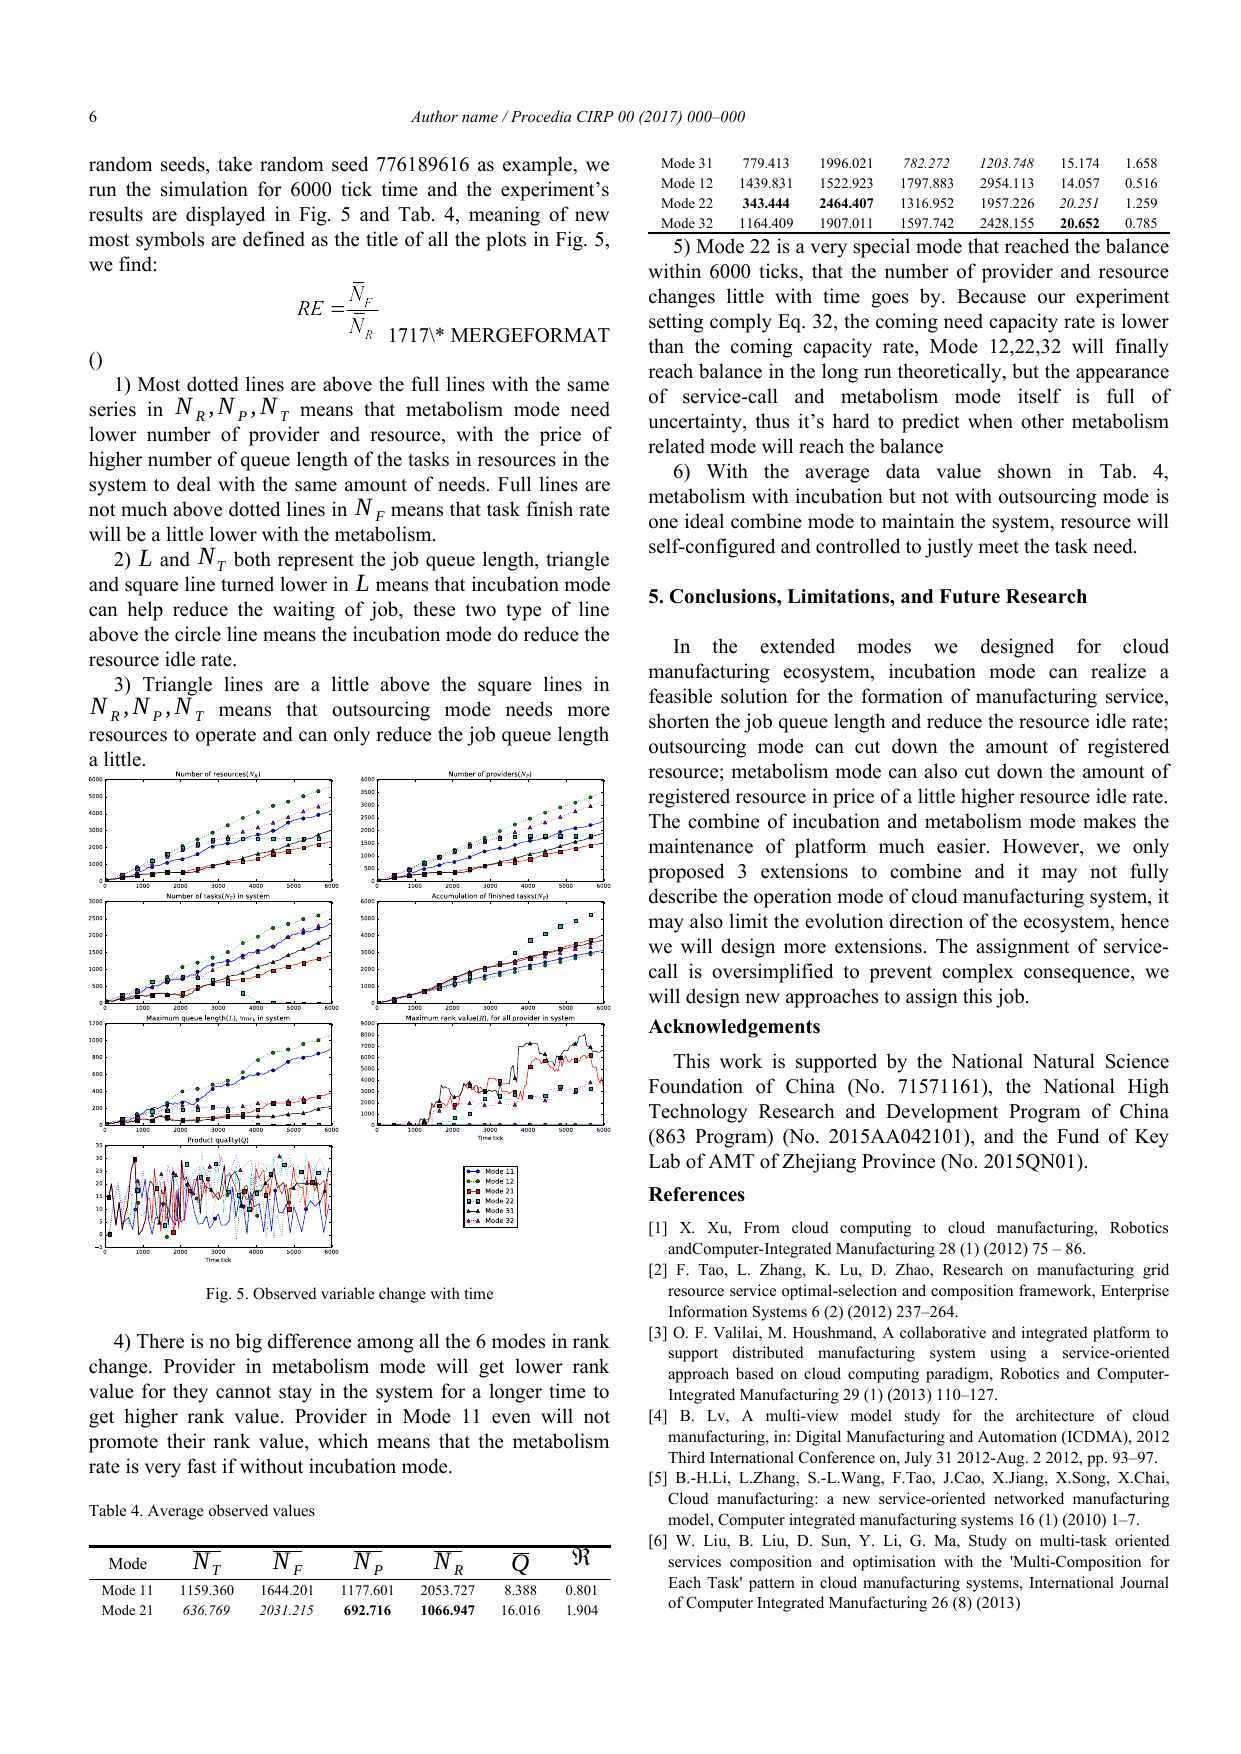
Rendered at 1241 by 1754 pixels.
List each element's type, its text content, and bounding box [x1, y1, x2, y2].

text Table 4. Average observed values [89, 1499, 611, 1520]
text References [648, 1186, 1170, 1205]
table_cell 343.444 [726, 192, 806, 212]
table_cell 1522.923 [806, 172, 887, 192]
table_cell Mode 31 [648, 152, 726, 172]
table_cell Mode 22 [648, 192, 726, 212]
table_cell 0.516 [1113, 172, 1170, 192]
table_cell 15.174 [1047, 152, 1112, 172]
table_cell 20.251 [1047, 192, 1112, 212]
text 5) Mode 22 is a very special mode that reached the balance within 6000 ticks, that the number of provider and resource changes little with time goes by. Because our experiment setting comply Eq. 32, the coming need capacity rate is lower than the coming capacity rate, Mode 12,22,32 will finally reach balance in the long run theoretically, but the appearance of service-call and metabolism mode itself is full of uncertainty, thus it’s hard to predict when other metabolism related mode will reach the balance [648, 234, 1170, 459]
table_cell 1.658 [1113, 152, 1170, 172]
table_cell 0.801 [553, 1580, 611, 1599]
text [1] X. Xu, From cloud computing to cloud manufacturing, Robotics andComputer-Integrated Manufacturing 28 (1) (2012) 75 – 86. [648, 1217, 1170, 1259]
table_cell 1439.831 [726, 172, 806, 192]
table_cell 20.652 [1047, 212, 1112, 232]
table_cell 1066.947 [408, 1599, 488, 1619]
table_cell Mode 11 [89, 1580, 167, 1599]
table_cell 1.259 [1113, 192, 1170, 212]
table_cell 1907.011 [806, 212, 887, 232]
table_cell Mode 32 [648, 212, 726, 232]
table_header [167, 1548, 247, 1579]
text [2] F. Tao, L. Zhang, K. Lu, D. Zhao, Research on manufacturing grid resource service optimal-selection and composition framework, Enterprise Information Systems 6 (2) (2012) 237–264. [648, 1259, 1170, 1321]
table_cell 1164.409 [726, 212, 806, 232]
table_cell 2954.113 [967, 172, 1047, 192]
text 2) and both represent the job queue length, triangle and square line turned lower in means that incubation mode can help reduce the waiting of job, these two type of line above the circle line means the incubation mode do reduce the resource idle rate. [89, 546, 611, 671]
table_cell 0.785 [1113, 212, 1170, 232]
table_header [247, 1548, 327, 1579]
table_cell 1159.360 [167, 1580, 247, 1599]
text 3) Triangle lines are a little above the square lines in means that outsourcing mode needs more resources to operate and can only reduce the job queue length a little. [89, 671, 611, 771]
table_cell 779.413 [726, 152, 806, 172]
table_header Mode [89, 1548, 167, 1579]
table_cell 1597.742 [887, 212, 967, 232]
table_header [327, 1548, 408, 1579]
table_header [408, 1548, 488, 1579]
text 1) Most dotted lines are above the full lines with the same series in means that metabolism mode need lower number of provider and resource, with the price of higher number of queue length of the tasks in resources in the system to deal with the same amount of needs. Full lines are not much above dotted lines in means that task finish rate will be a little lower with the metabolism. [89, 371, 611, 546]
table_cell 692.716 [327, 1599, 408, 1619]
table_cell Mode 21 [89, 1599, 167, 1619]
text [6] W. Liu, B. Liu, D. Sun, Y. Li, G. Ma, Study on multi-task oriented services composition and optimisation with the 'Multi-Composition for Each Task' pattern in cloud manufacturing systems, International Journal of Computer Integrated Manufacturing 26 (8) (2013) [648, 1530, 1170, 1613]
text Fig. 5. Observed variable change with time [89, 1283, 611, 1304]
table_cell 1316.952 [887, 192, 967, 212]
text In the extended modes we designed for cloud manufacturing ecosystem, incubation mode can realize a feasible solution for the formation of manufacturing service, shorten the job queue length and reduce the resource idle rate; outsourcing mode can cut down the amount of registered resource; metabolism mode can also cut down the amount of registered resource in price of a little higher resource idle rate. The combine of incubation and metabolism mode makes the maintenance of platform much easier. However, we only proposed 3 extensions to combine and it may not fully describe the operation mode of cloud manufacturing system, it may also limit the evolution direction of the ecosystem, hence we will design more extensions. The assignment of service-call is oversimplified to prevent complex consequence, we will design new approaches to assign this job. [648, 634, 1170, 1009]
table_cell Mode 12 [648, 172, 726, 192]
table_cell 1.904 [553, 1599, 611, 1619]
table_header [553, 1548, 611, 1579]
table_cell 2031.215 [247, 1599, 327, 1619]
text [3] O. F. Valilai, M. Houshmand, A collaborative and integrated platform to support distributed manufacturing system using a service-oriented approach based on cloud computing paradigm, Robotics and Computer-Integrated Manufacturing 29 (1) (2013) 110–127. [648, 1321, 1170, 1405]
text 6) With the average data value shown in Tab. 4, metabolism with incubation but not with outsourcing mode is one ideal combine mode to maintain the system, resource will self-configured and controlled to justly meet the task need. [648, 459, 1170, 559]
table_cell 1177.601 [327, 1580, 408, 1599]
table_cell 2053.727 [408, 1580, 488, 1599]
text [4] B. Lv, A multi-view model study for the architecture of cloud manufacturing, in: Digital Manufacturing and Automation (ICDMA), 2012 Third International Conference on, July 31 2012-Aug. 2 2012, pp. 93–97. [648, 1405, 1170, 1467]
text This work is supported by the National Natural Science Foundation of China (No. 71571161), the National High Technology Research and Development Program of China (863 Program) (No. 2015AA042101), and the Fund of Key Lab of AMT of Zhejiang Province (No. 2015QN01). [648, 1048, 1170, 1173]
table_cell 16.016 [488, 1599, 553, 1619]
table_cell 636.769 [167, 1599, 247, 1619]
text [5] B.-H.Li, L.Zhang, S.-L.Wang, F.Tao, J.Cao, X.Jiang, X.Song, X.Chai, Cloud manufacturing: a new service-oriented networked manufacturing model, Computer integrated manufacturing systems 16 (1) (2010) 1–7. [648, 1467, 1170, 1530]
table_cell 1797.883 [887, 172, 967, 192]
table_cell 8.388 [488, 1580, 553, 1599]
text 4) There is no big difference among all the 6 modes in rank change. Provider in metabolism mode will get lower rank value for they cannot stay in the system for a longer time to get higher rank value. Provider in Mode 11 even will not promote their rank value, which means that the metabolism rate is very fast if without incubation mode. [89, 1329, 611, 1479]
table_cell 1996.021 [806, 152, 887, 172]
table_cell 1957.226 [967, 192, 1047, 212]
table_cell 2428.155 [967, 212, 1047, 232]
text Acknowledgements [648, 1021, 1170, 1036]
table_cell 14.057 [1047, 172, 1112, 192]
table_cell 782.272 [887, 152, 967, 172]
table_header [488, 1548, 553, 1579]
text Conclusions, Limitations, and Future Research [648, 584, 1170, 609]
table_cell 2464.407 [806, 192, 887, 212]
table_cell 1644.201 [247, 1580, 327, 1599]
table_cell 1203.748 [967, 152, 1047, 172]
